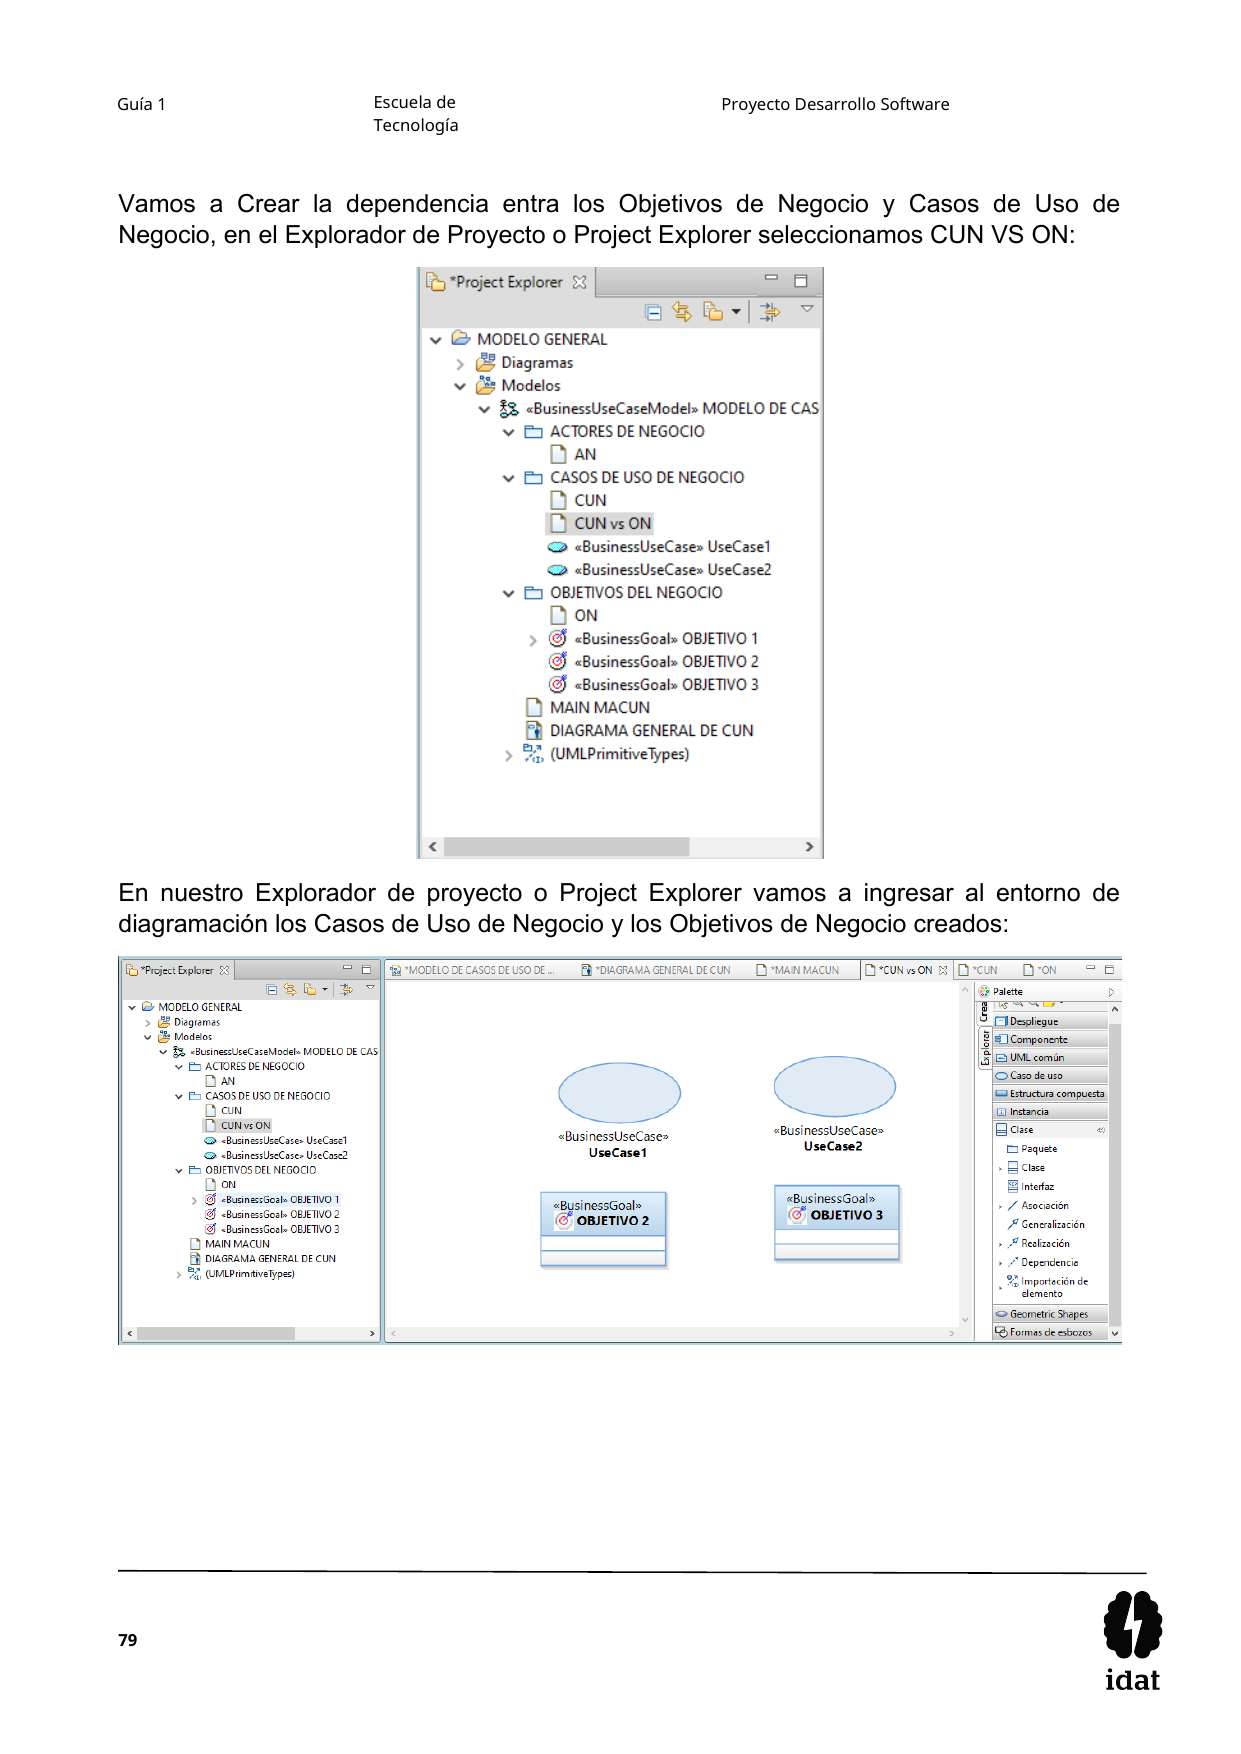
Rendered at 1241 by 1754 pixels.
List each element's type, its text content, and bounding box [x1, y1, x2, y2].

picture [416, 267, 824, 859]
text Vamos a Crear la dependencia entra los Objetivos de Negocio y Casos de Uso de Negocio, en el Explorador de Proyecto o Project Explorer seleccionamos CUN VS ON: [118, 189, 1122, 248]
picture [118, 956, 1123, 1345]
text En nuestro Explorador de proyecto o Project Explorer vamos a ingresar al entorno de diagramación los Casos de Uso de Negocio y los Objetivos de Negocio creados: [118, 878, 1122, 938]
picture [1103, 1591, 1163, 1690]
